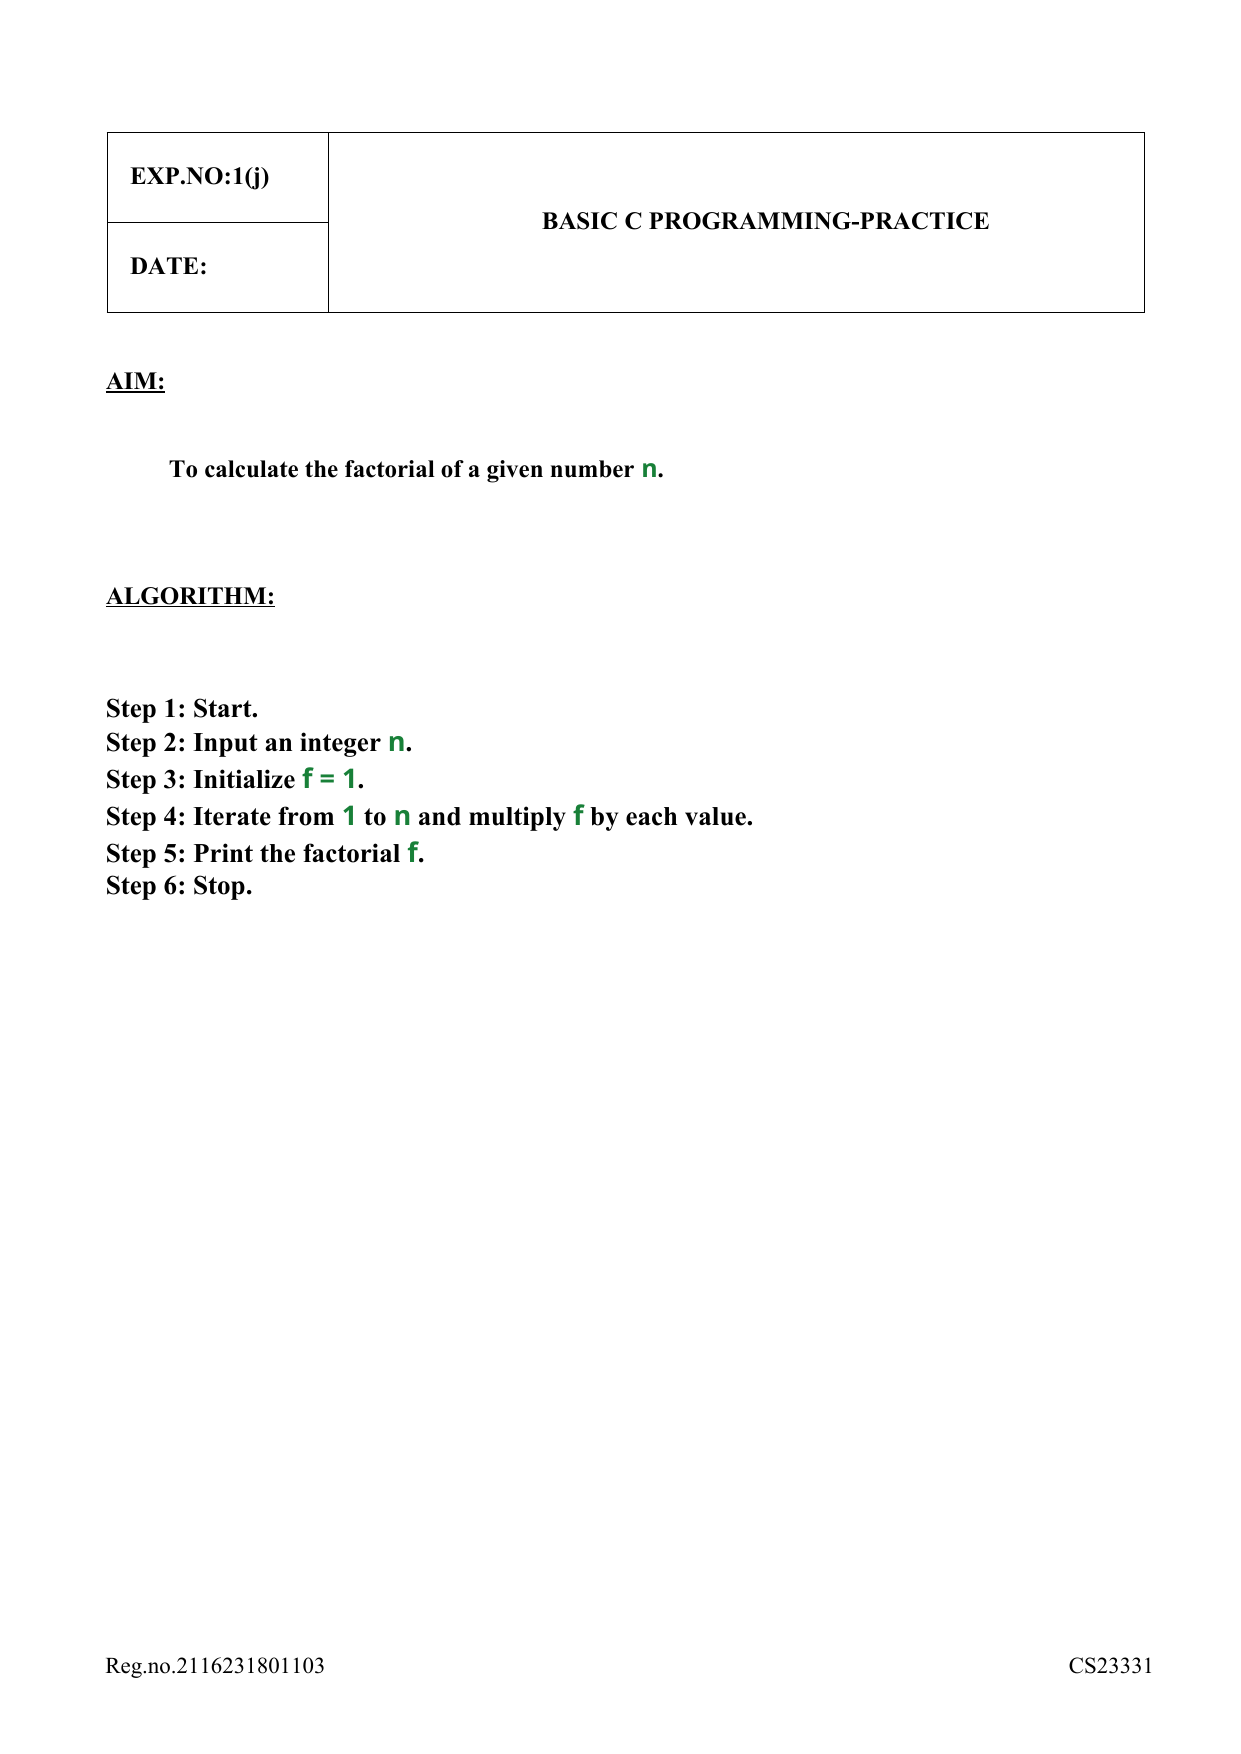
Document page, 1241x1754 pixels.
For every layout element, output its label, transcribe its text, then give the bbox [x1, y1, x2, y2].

text Step 4: Iterate from 1 to n and multiply f by each value. [106, 797, 1155, 833]
text Step 2: Input an integer n. [106, 723, 1155, 760]
text Step 1: Start. [106, 693, 1155, 723]
text ALGORITHM: [106, 582, 1155, 610]
text Step 5: Print the factorial f. [106, 833, 1155, 870]
table_cell DATE: [108, 223, 328, 312]
text AIM: [106, 367, 1155, 395]
text Step 6: Stop. [106, 870, 1155, 900]
table_header BASIC C PROGRAMMING-PRACTICE [329, 133, 1144, 312]
table_header EXP.NO:1(j) [108, 133, 328, 222]
text To calculate the factorial of a given number n. [94, 451, 1155, 484]
text Step 3: Initialize f = 1. [106, 760, 1155, 797]
